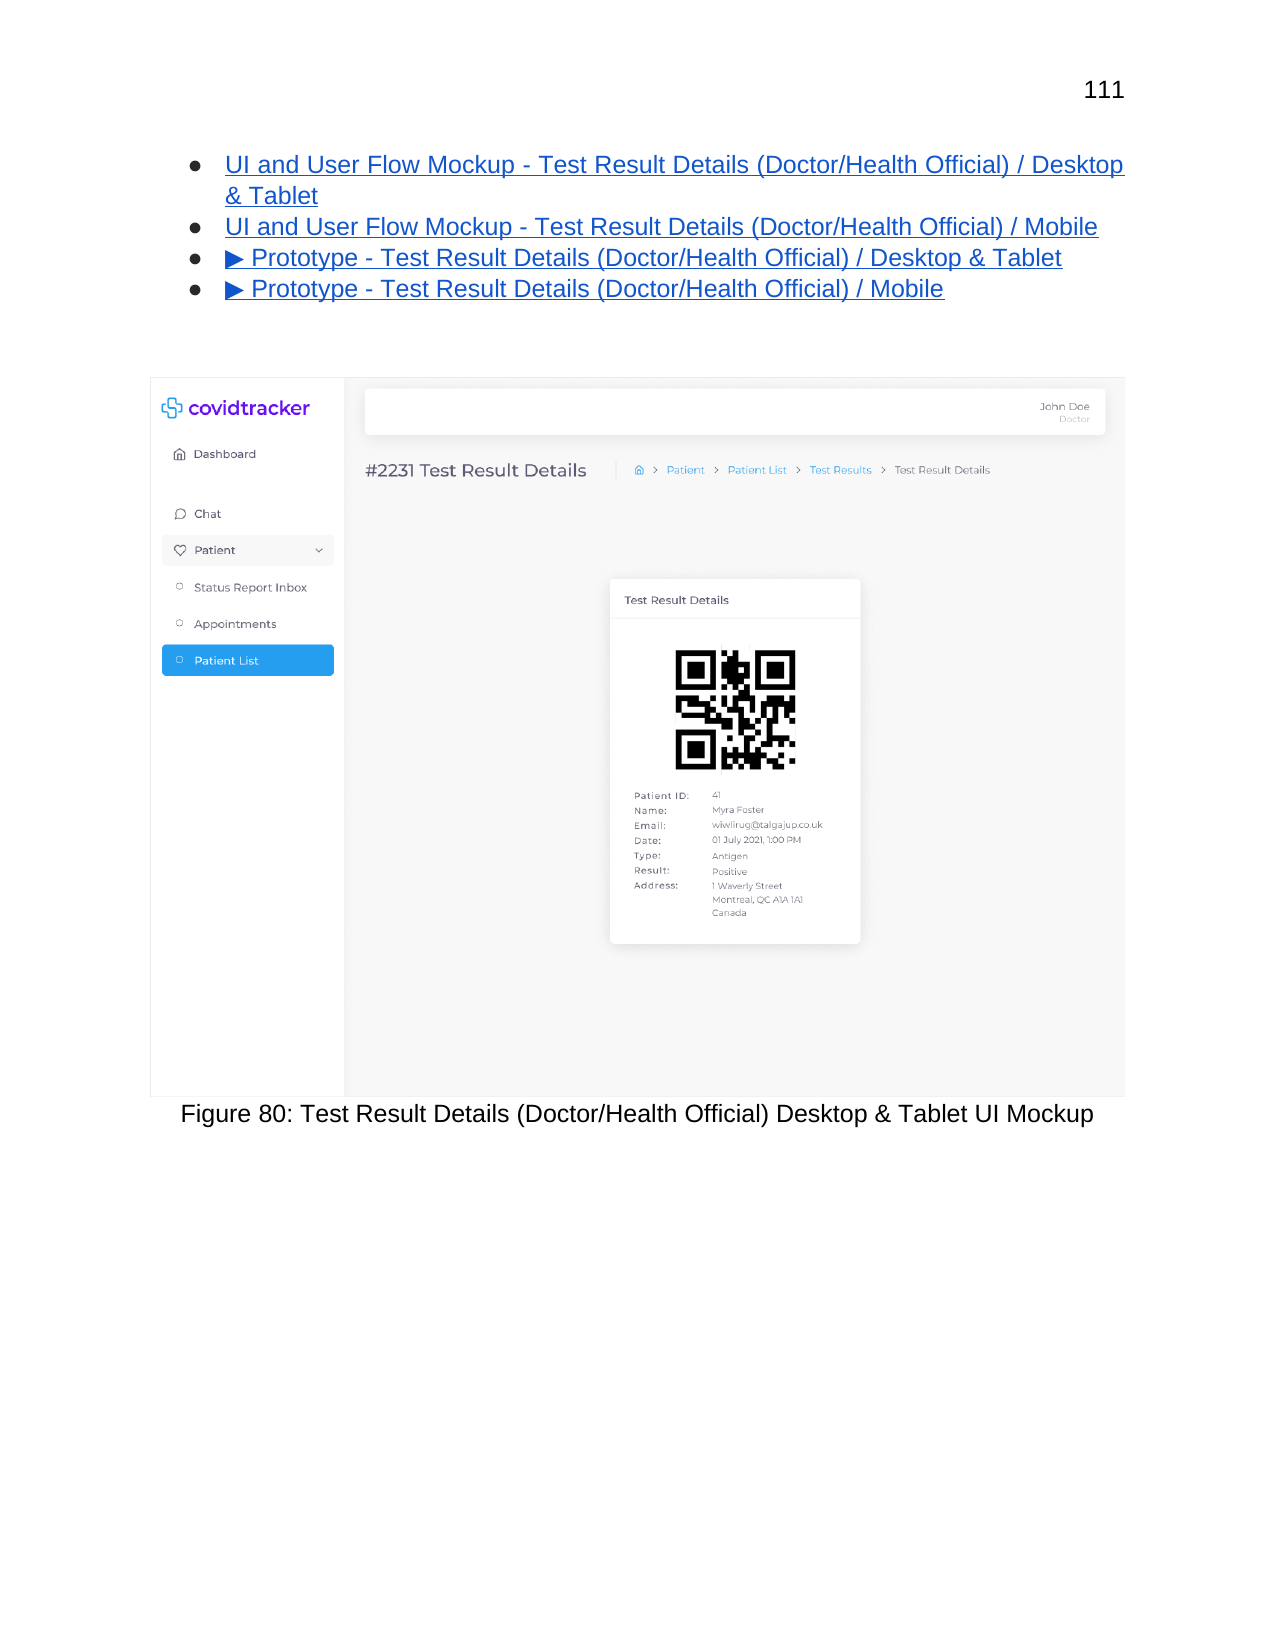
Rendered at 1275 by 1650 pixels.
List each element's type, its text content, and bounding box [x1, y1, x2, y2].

list UI and User Flow Mockup - Test Result Details (Doctor/Health Official) / Desktop & Tablet [187, 150, 1125, 210]
list UI and User Flow Mockup - Test Result Details (Doctor/Health Official) / Mobile [187, 212, 1125, 241]
list ▶ Prototype - Test Result Details (Doctor/Health Official) / Desktop & Tablet [187, 243, 1125, 272]
list ▶ Prototype - Test Result Details (Doctor/Health Official) / Mobile [187, 274, 1125, 303]
text Figure 80: Test Result Details (Doctor/Health Official) Desktop & Tablet UI Mockup [150, 1099, 1125, 1128]
picture [150, 377, 1125, 1097]
